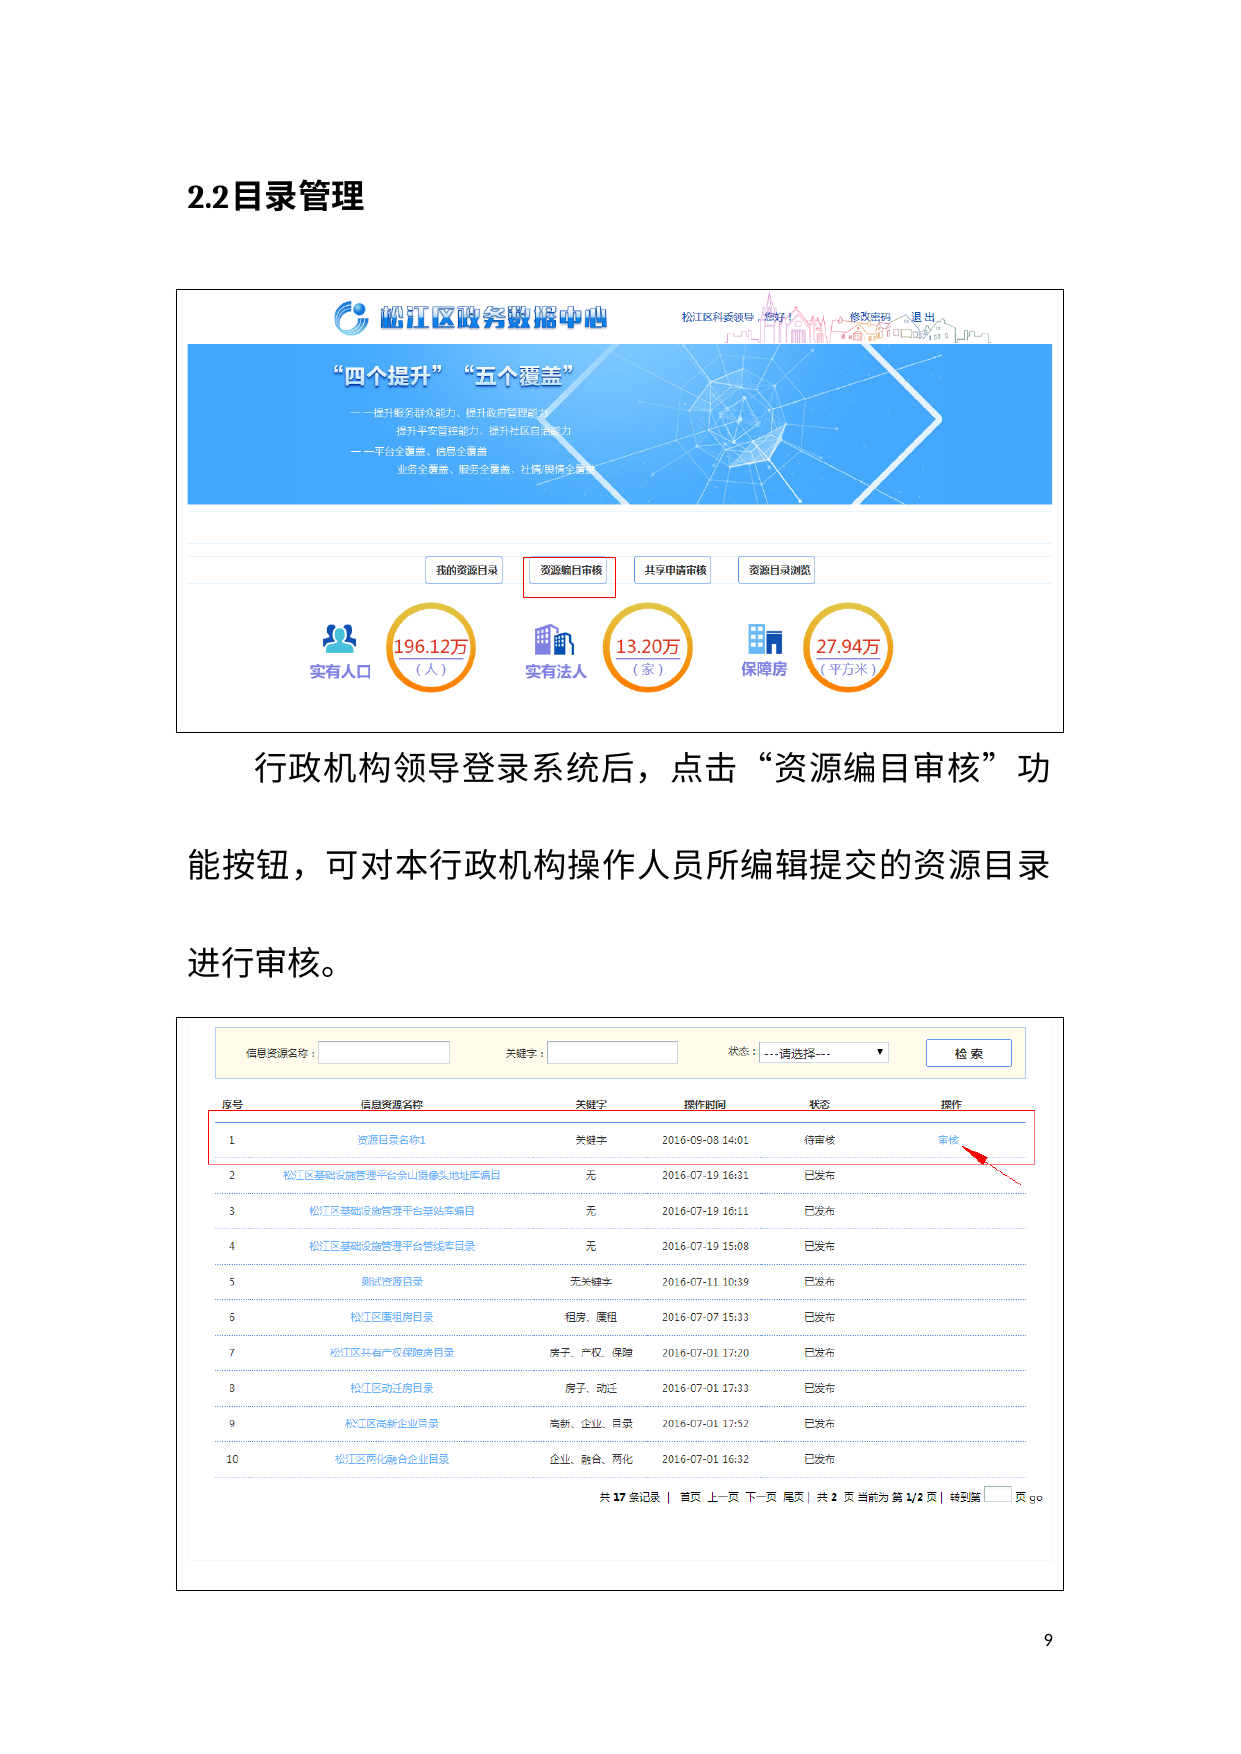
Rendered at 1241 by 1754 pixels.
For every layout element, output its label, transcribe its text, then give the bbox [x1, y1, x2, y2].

picture [187, 1018, 1053, 1561]
table_header [177, 1018, 1063, 1590]
subtitle 2.2 目录管理 [187, 162, 1053, 227]
text 行政机构领导登录系统后，点击“资源编目审核”功能按钮，可对本行政机构操作人员所编辑提交的资源目录进行审核。 [187, 733, 1053, 993]
picture [187, 290, 1053, 697]
table_header [177, 290, 1063, 732]
